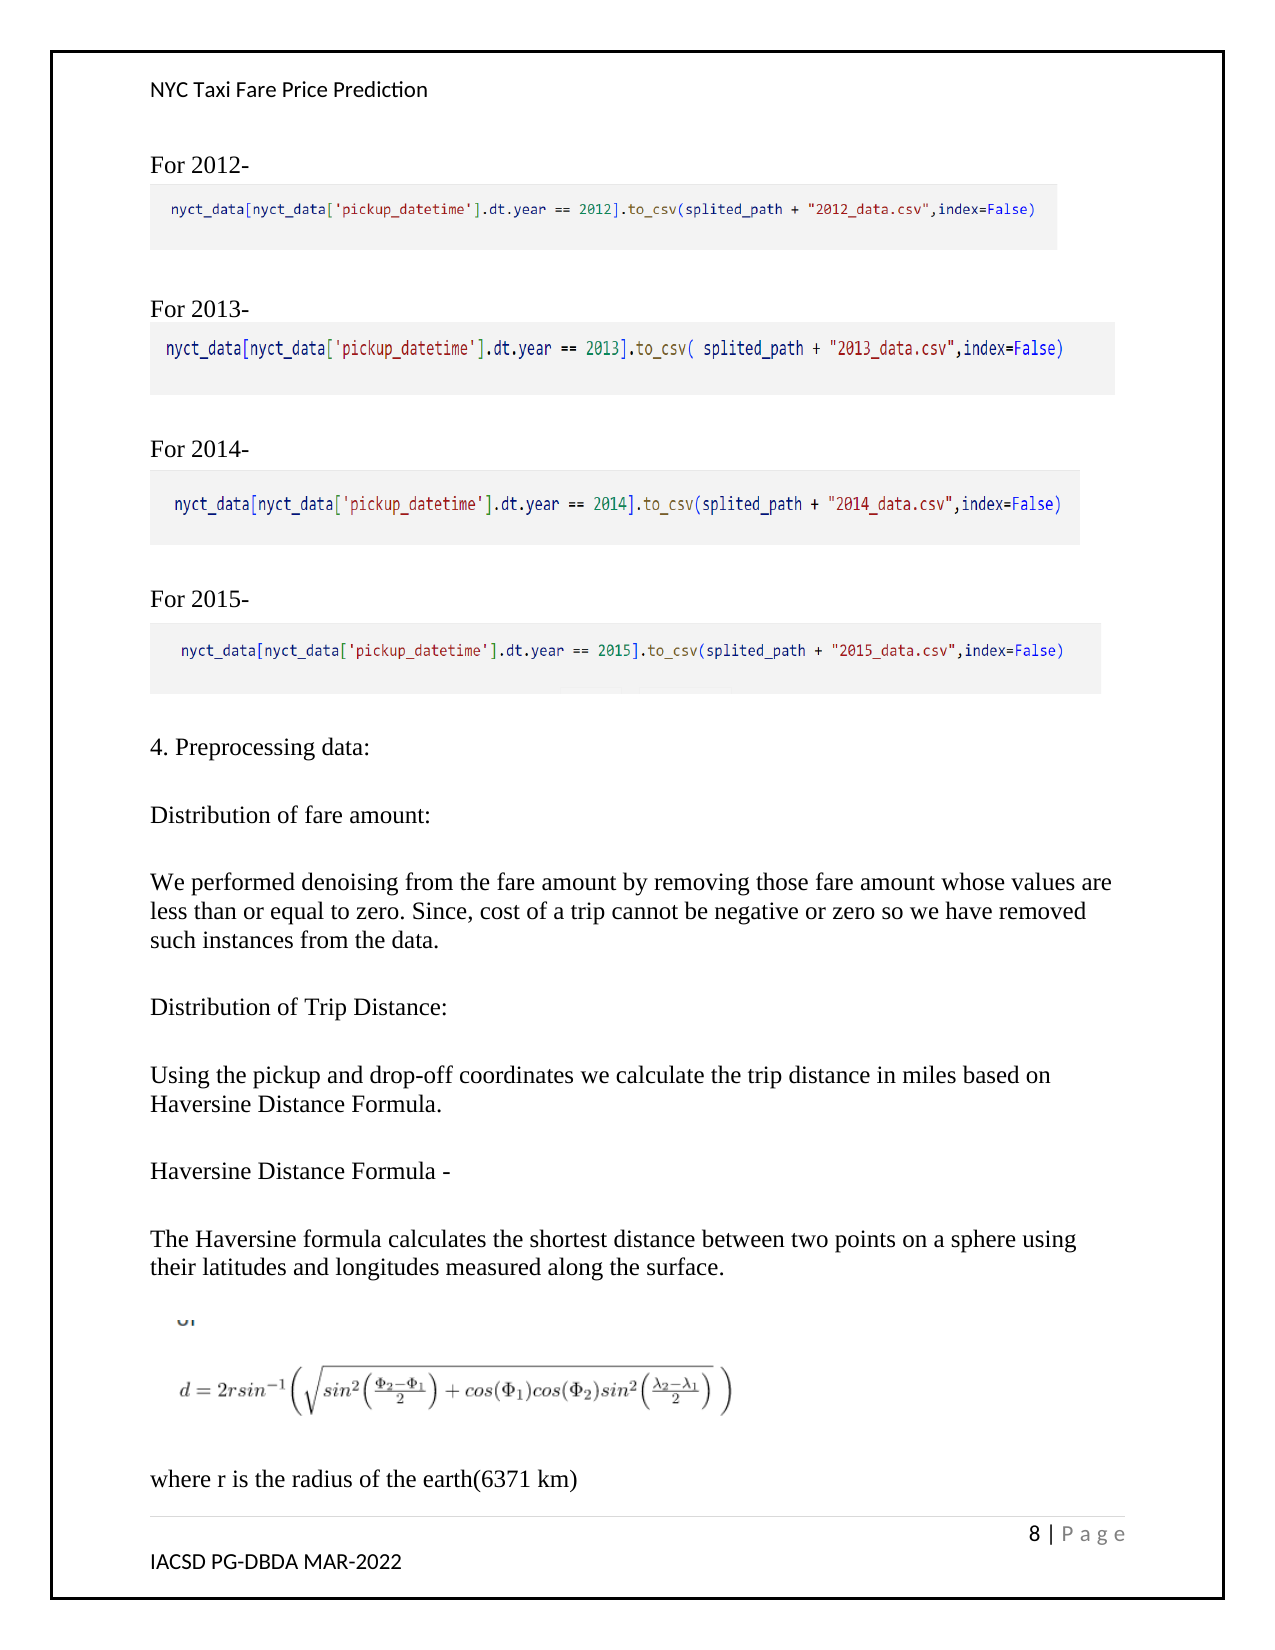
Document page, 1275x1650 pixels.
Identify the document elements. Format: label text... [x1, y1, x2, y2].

text 4. Preprocessing data: [150, 732, 1125, 761]
picture [150, 1320, 1050, 1425]
picture [150, 322, 1115, 395]
text Distribution of fare amount: [150, 800, 1125, 829]
picture [150, 462, 1080, 545]
text Using the pickup and drop-off coordinates we calculate the trip distance in miles based on Haversine Distance Formula. [150, 1060, 1125, 1117]
text Distribution of Trip Distance: [150, 992, 1125, 1021]
text Haversine Distance Formula - [150, 1156, 1125, 1185]
picture [150, 612, 1102, 694]
text We performed denoising from the fare amount by removing those fare amount whose values are less than or equal to zero. Since, cost of a trip cannot be negative or zero so we have removed such instances from the data. [150, 867, 1125, 954]
text where r is the radius of the earth(6371 km) [150, 1464, 1125, 1492]
text The Haversine formula calculates the shortest distance between two points on a sphere using their latitudes and longitudes measured along the surface. [150, 1224, 1125, 1281]
picture [150, 178, 1058, 255]
